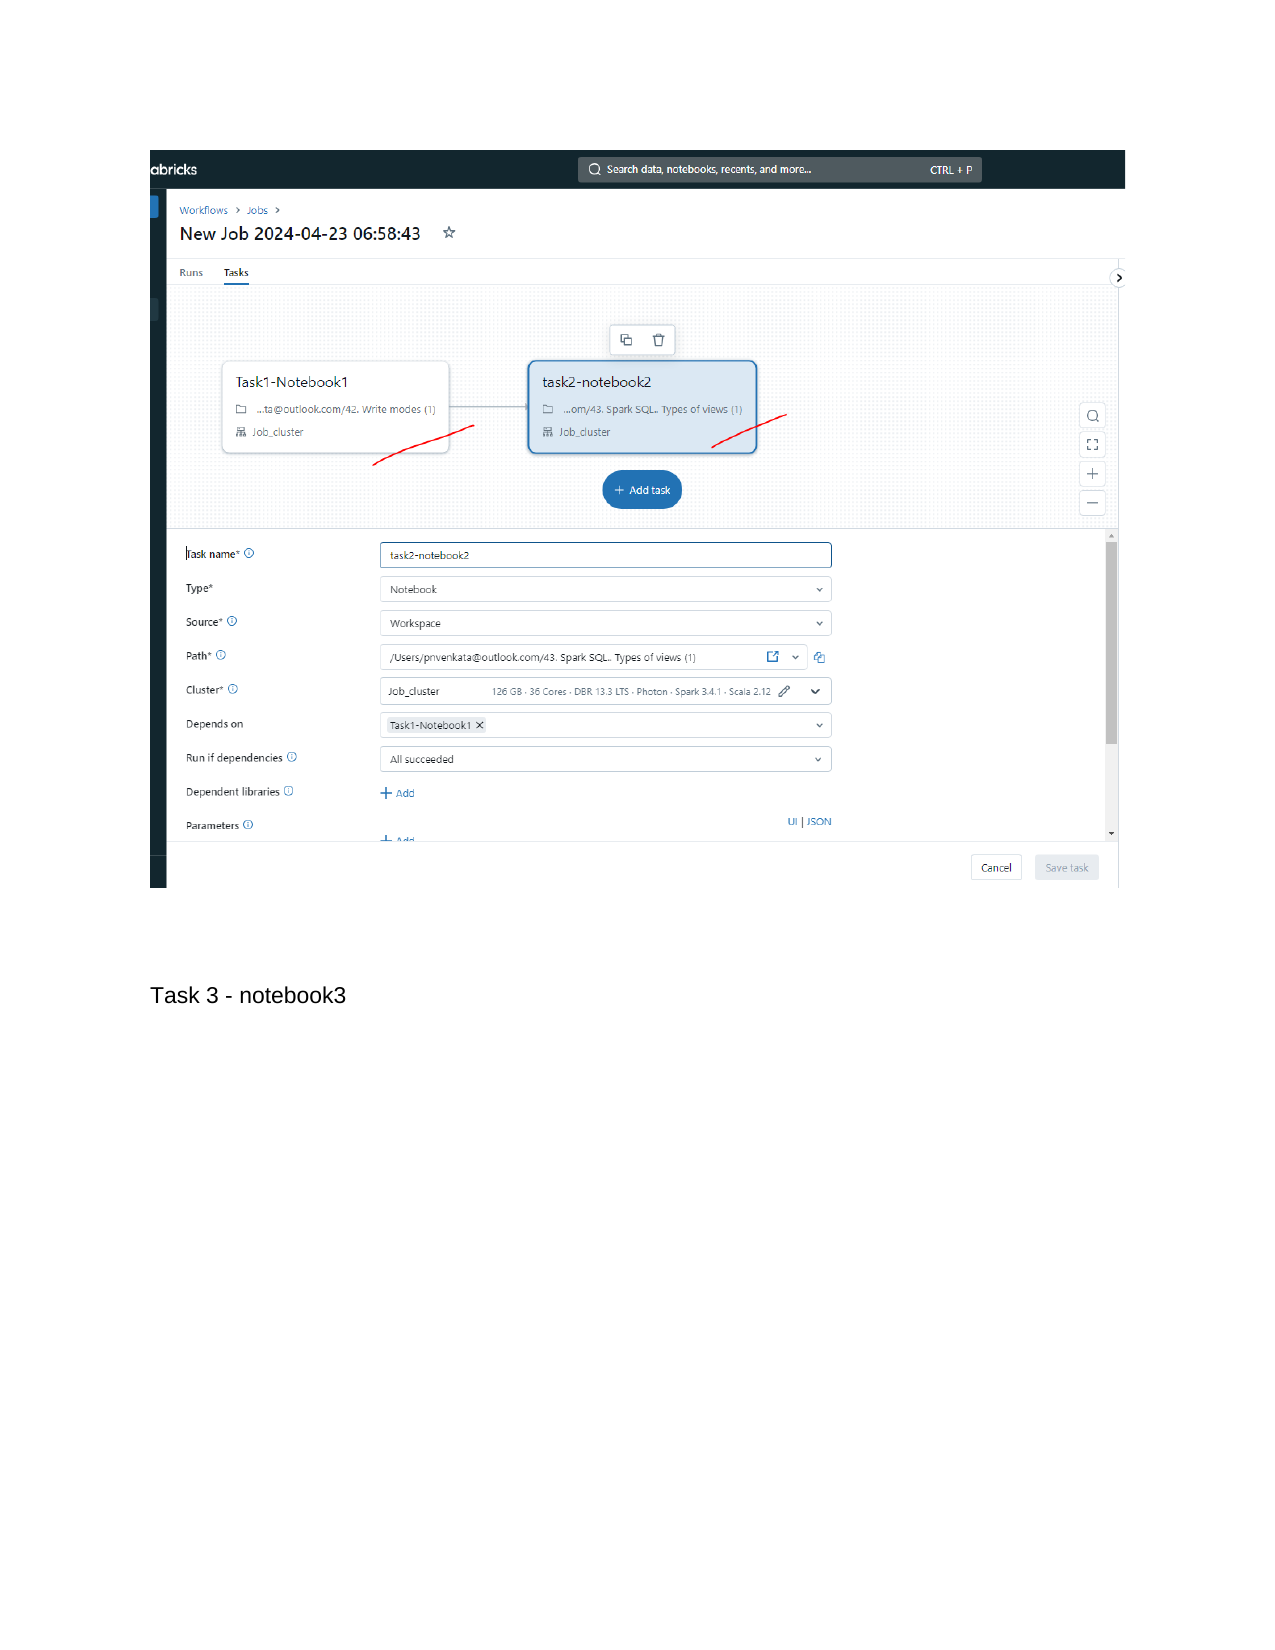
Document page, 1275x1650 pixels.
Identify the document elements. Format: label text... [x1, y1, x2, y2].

text Task 3 - notebook3 [150, 982, 1125, 1008]
picture [150, 150, 1125, 888]
